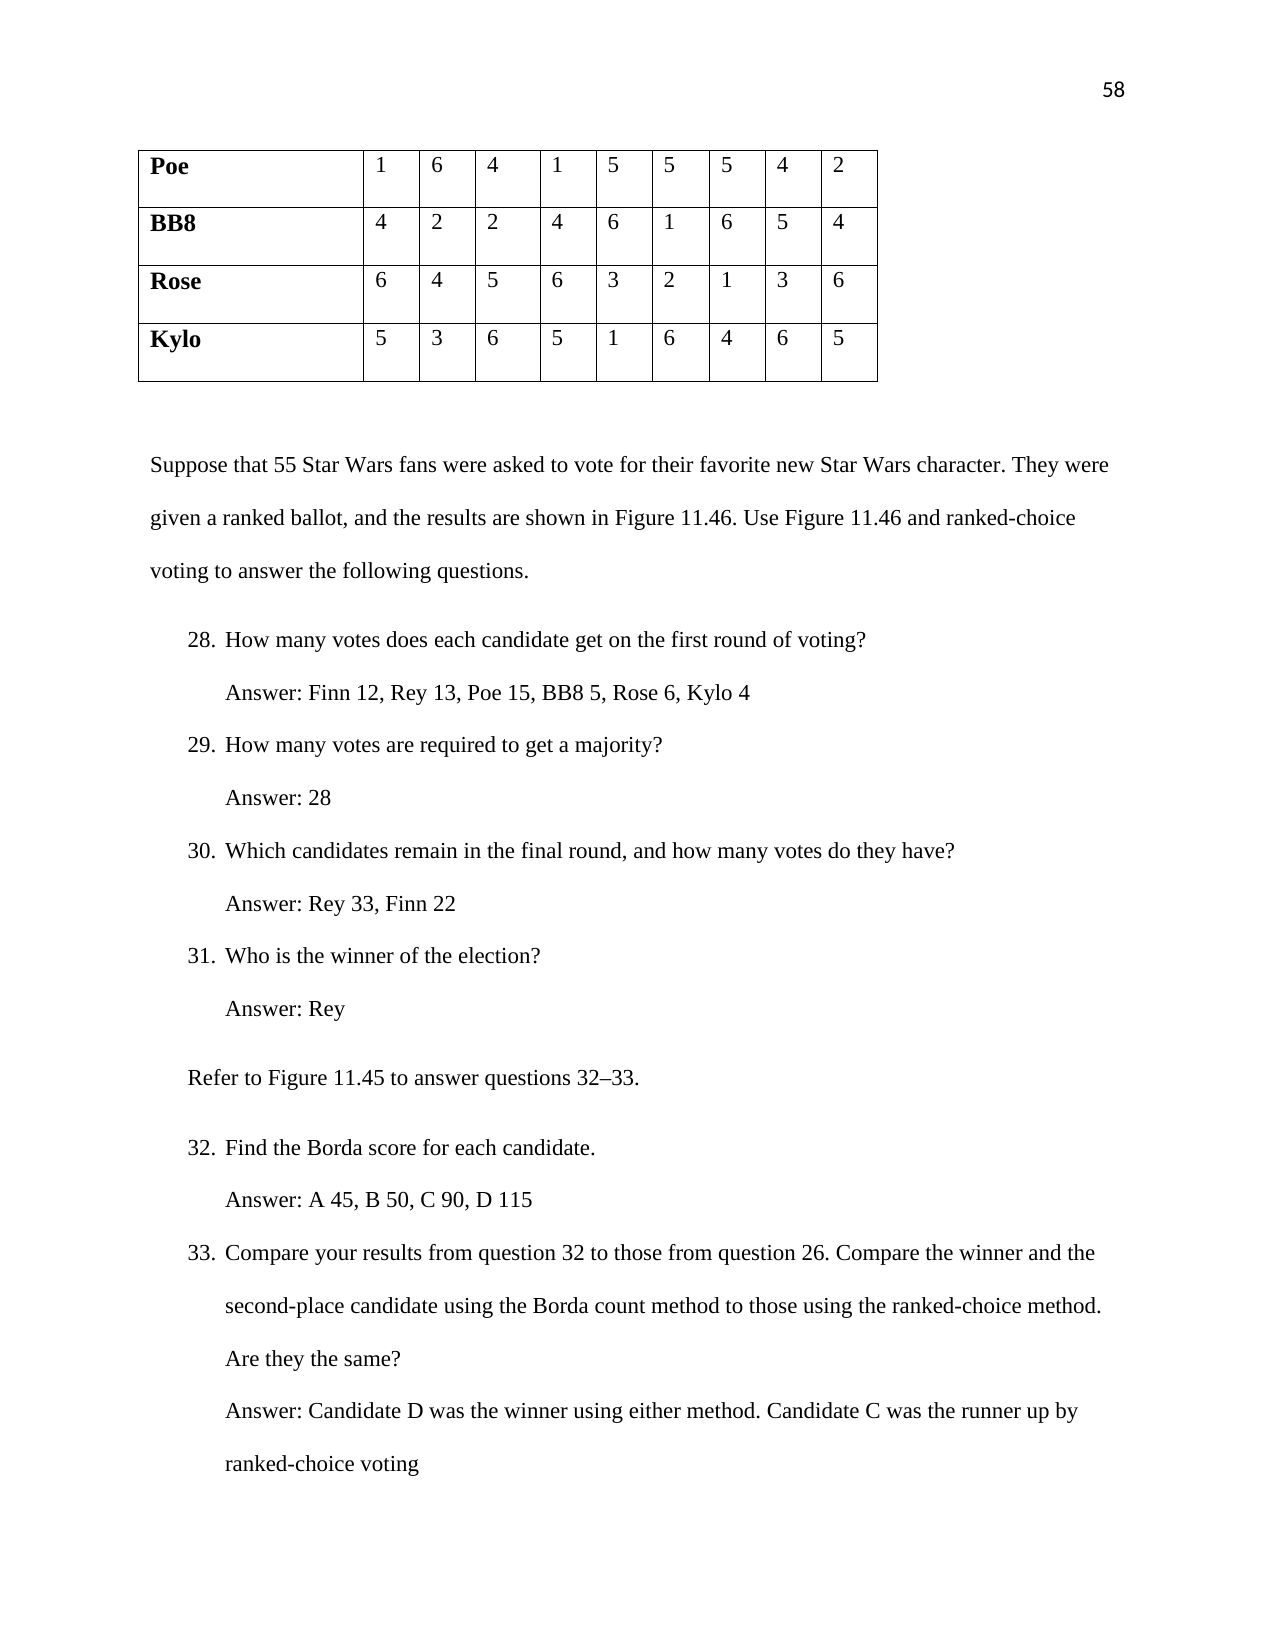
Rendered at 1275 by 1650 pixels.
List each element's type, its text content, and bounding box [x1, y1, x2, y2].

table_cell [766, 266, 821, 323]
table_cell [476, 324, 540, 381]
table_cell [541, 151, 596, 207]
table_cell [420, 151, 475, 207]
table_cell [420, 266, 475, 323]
list Which candidates remain in the final round, and how many votes do they have? [187, 837, 1125, 863]
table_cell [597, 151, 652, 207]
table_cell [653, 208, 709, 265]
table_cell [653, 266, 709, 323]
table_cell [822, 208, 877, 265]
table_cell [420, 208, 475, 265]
list How many votes does each candidate get on the first round of voting? [187, 626, 1125, 652]
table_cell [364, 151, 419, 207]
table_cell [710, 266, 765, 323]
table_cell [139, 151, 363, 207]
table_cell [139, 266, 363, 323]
list Answer: Rey 33, Finn 22 [225, 889, 1125, 916]
list Answer: Candidate D was the winner using either method. Candidate C was the runner up by ranked-choice voting [225, 1397, 1125, 1476]
list Answer: Finn 12, Rey 13, Poe 15, BB8 5, Rose 6, Kylo 4 [225, 679, 1125, 705]
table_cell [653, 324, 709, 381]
list How many votes are required to get a majority? [187, 731, 1125, 758]
list Answer: 28 [225, 784, 1125, 811]
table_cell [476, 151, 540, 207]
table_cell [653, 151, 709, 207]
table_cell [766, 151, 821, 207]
list Find the Borda score for each candidate. [187, 1134, 1125, 1160]
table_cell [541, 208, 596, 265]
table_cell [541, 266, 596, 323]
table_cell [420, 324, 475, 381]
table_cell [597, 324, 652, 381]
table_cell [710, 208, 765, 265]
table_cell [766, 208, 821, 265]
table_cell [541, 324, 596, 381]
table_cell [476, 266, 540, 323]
list Compare your results from question 32 to those from question 26. Compare the winner and the second-place candidate using the Borda count method to those using the ranked-choice method. Are they the same? [187, 1239, 1125, 1371]
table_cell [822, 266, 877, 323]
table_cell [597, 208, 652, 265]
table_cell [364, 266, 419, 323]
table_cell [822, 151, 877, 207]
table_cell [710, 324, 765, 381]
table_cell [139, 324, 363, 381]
list Answer: A 45, B 50, C 90, D 115 [225, 1186, 1125, 1213]
text Refer to Figure 11.45 to answer questions 32–33. [187, 1064, 1125, 1091]
text Suppose that 55 Star Wars fans were asked to vote for their favorite new Star Wars character. They were given a ranked ballot, and the results are shown in Figure 11.46. Use Figure 11.46 and ranked-choice voting to answer the following questions. [150, 451, 1125, 583]
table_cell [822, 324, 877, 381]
list Who is the winner of the election? [187, 942, 1125, 969]
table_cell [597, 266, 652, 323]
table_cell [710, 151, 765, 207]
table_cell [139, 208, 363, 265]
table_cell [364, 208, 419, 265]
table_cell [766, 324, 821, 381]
list Answer: Rey [225, 995, 1125, 1021]
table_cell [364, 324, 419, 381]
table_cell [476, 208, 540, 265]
